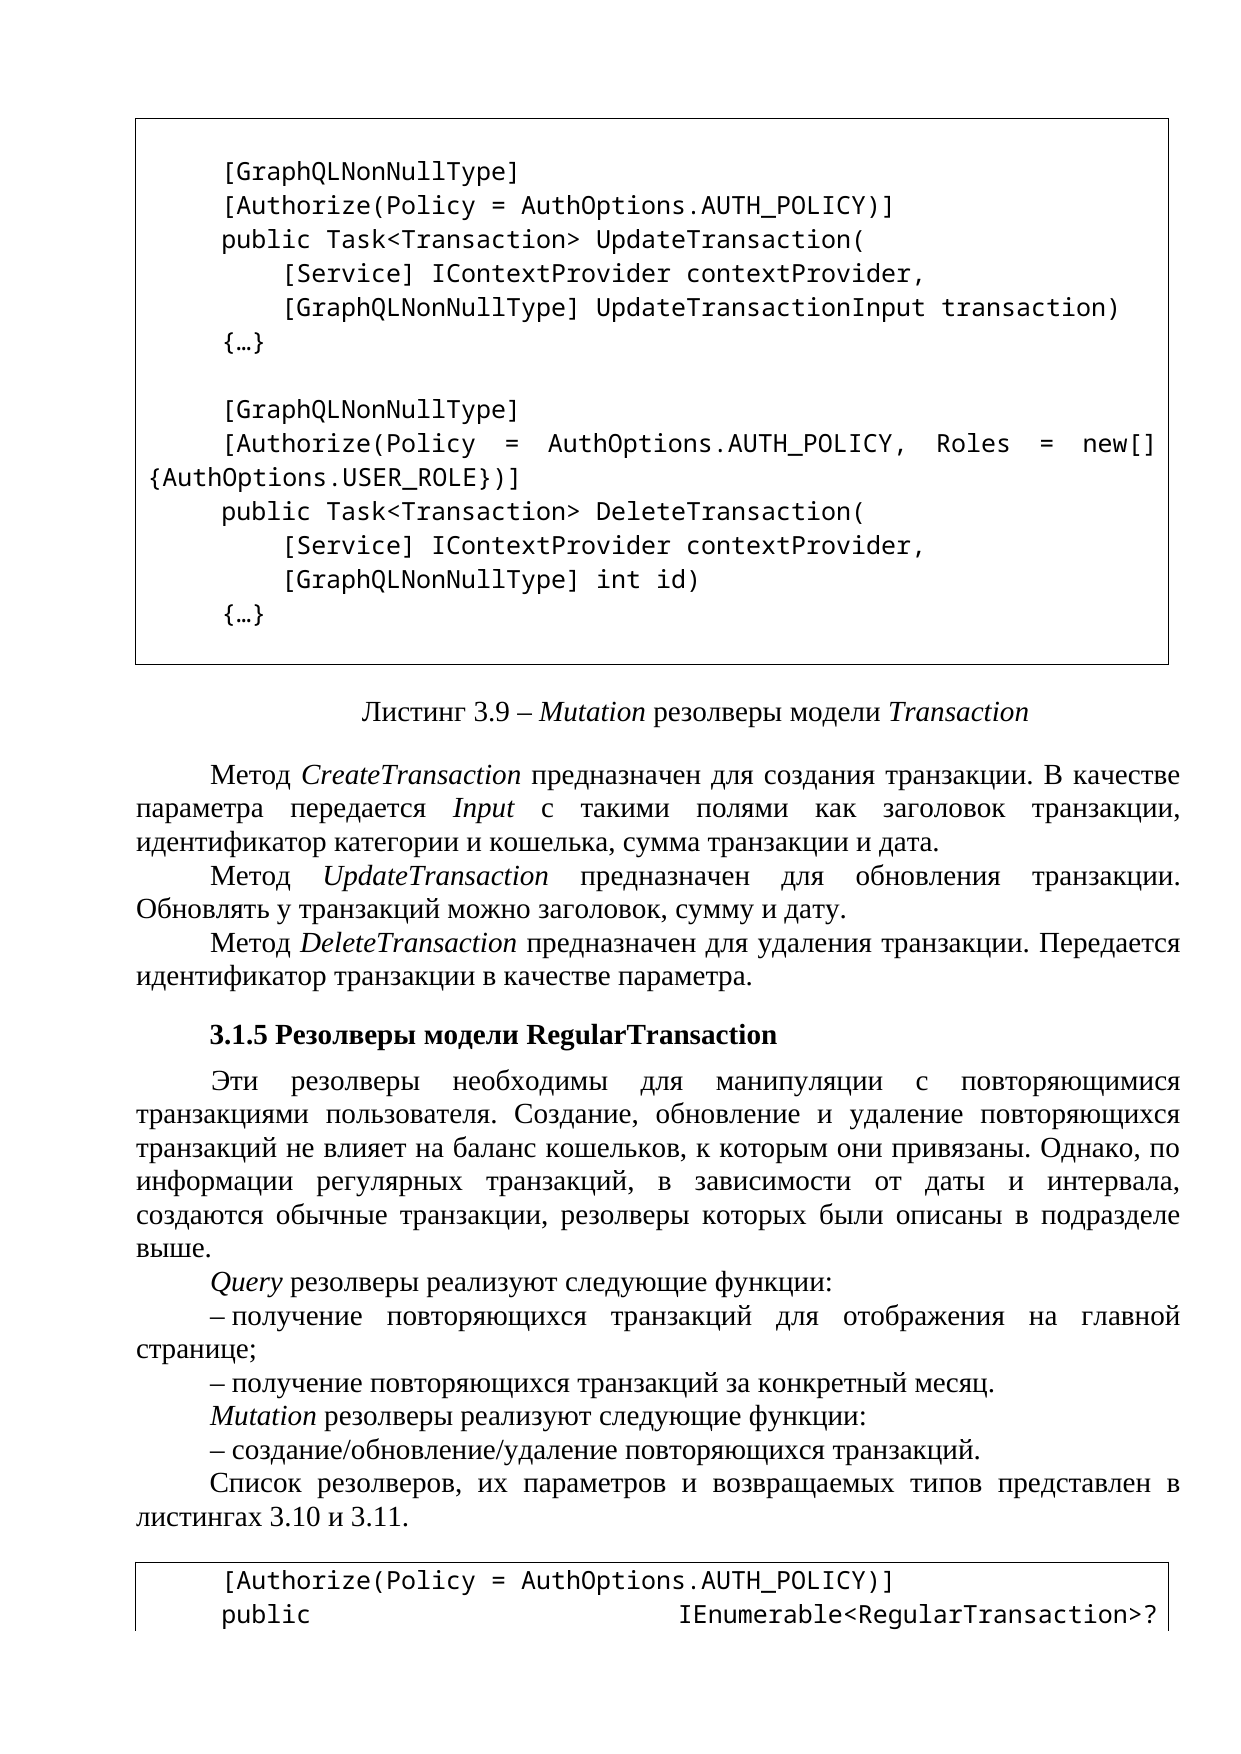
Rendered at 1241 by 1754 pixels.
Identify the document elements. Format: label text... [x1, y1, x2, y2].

list Метод DeleteTransaction предназначен для удаления транзакции. Передается идентификатор транзакции в качестве параметра. [136, 925, 1181, 992]
list создание/обновление/удаление повторяющихся транзакций. [136, 1432, 1181, 1465]
text Список резолверов, их параметров и возвращаемых типов представлен в листингах 3.10 и 3.11. [136, 1465, 1181, 1532]
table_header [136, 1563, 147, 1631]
text Эти резолверы необходимы для манипуляции с повторяющимися транзакциями пользователя. Создание, обновление и удаление повторяющихся транзакций не влияет на баланс кошельков, к которым они привязаны. Однако, по информации регулярных транзакций, в зависимости от даты и интервала, создаются обычные транзакции, резолверы которых были описаны в подразделе выше. [136, 1063, 1181, 1264]
subtitle Резолверы модели RegularTransaction [136, 1017, 1181, 1050]
list получение повторяющихся транзакций для отображения на главной странице; [136, 1298, 1181, 1365]
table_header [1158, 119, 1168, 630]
table_cell [1158, 630, 1168, 664]
text Mutation резолверы реализуют следующие функции: [136, 1398, 1181, 1432]
table_cell [136, 630, 147, 664]
text Листинг 3.9 – Mutation резолверы модели Transaction [136, 694, 1181, 728]
list Метод UpdateTransaction предназначен для обновления транзакции. Обновлять у транзакций можно заголовок, сумму и дату. [136, 858, 1181, 925]
list получение повторяющихся транзакций за конкретный месяц. [136, 1365, 1181, 1398]
text Query резолверы реализуют следующие функции: [210, 1264, 1181, 1298]
list Метод CreateTransaction предназначен для создания транзакции. В качестве параметра передается Input с такими полями как заголовок транзакции, идентификатор категории и кошелька, сумма транзакции и дата. [136, 757, 1181, 858]
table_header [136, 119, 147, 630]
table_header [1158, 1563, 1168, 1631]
